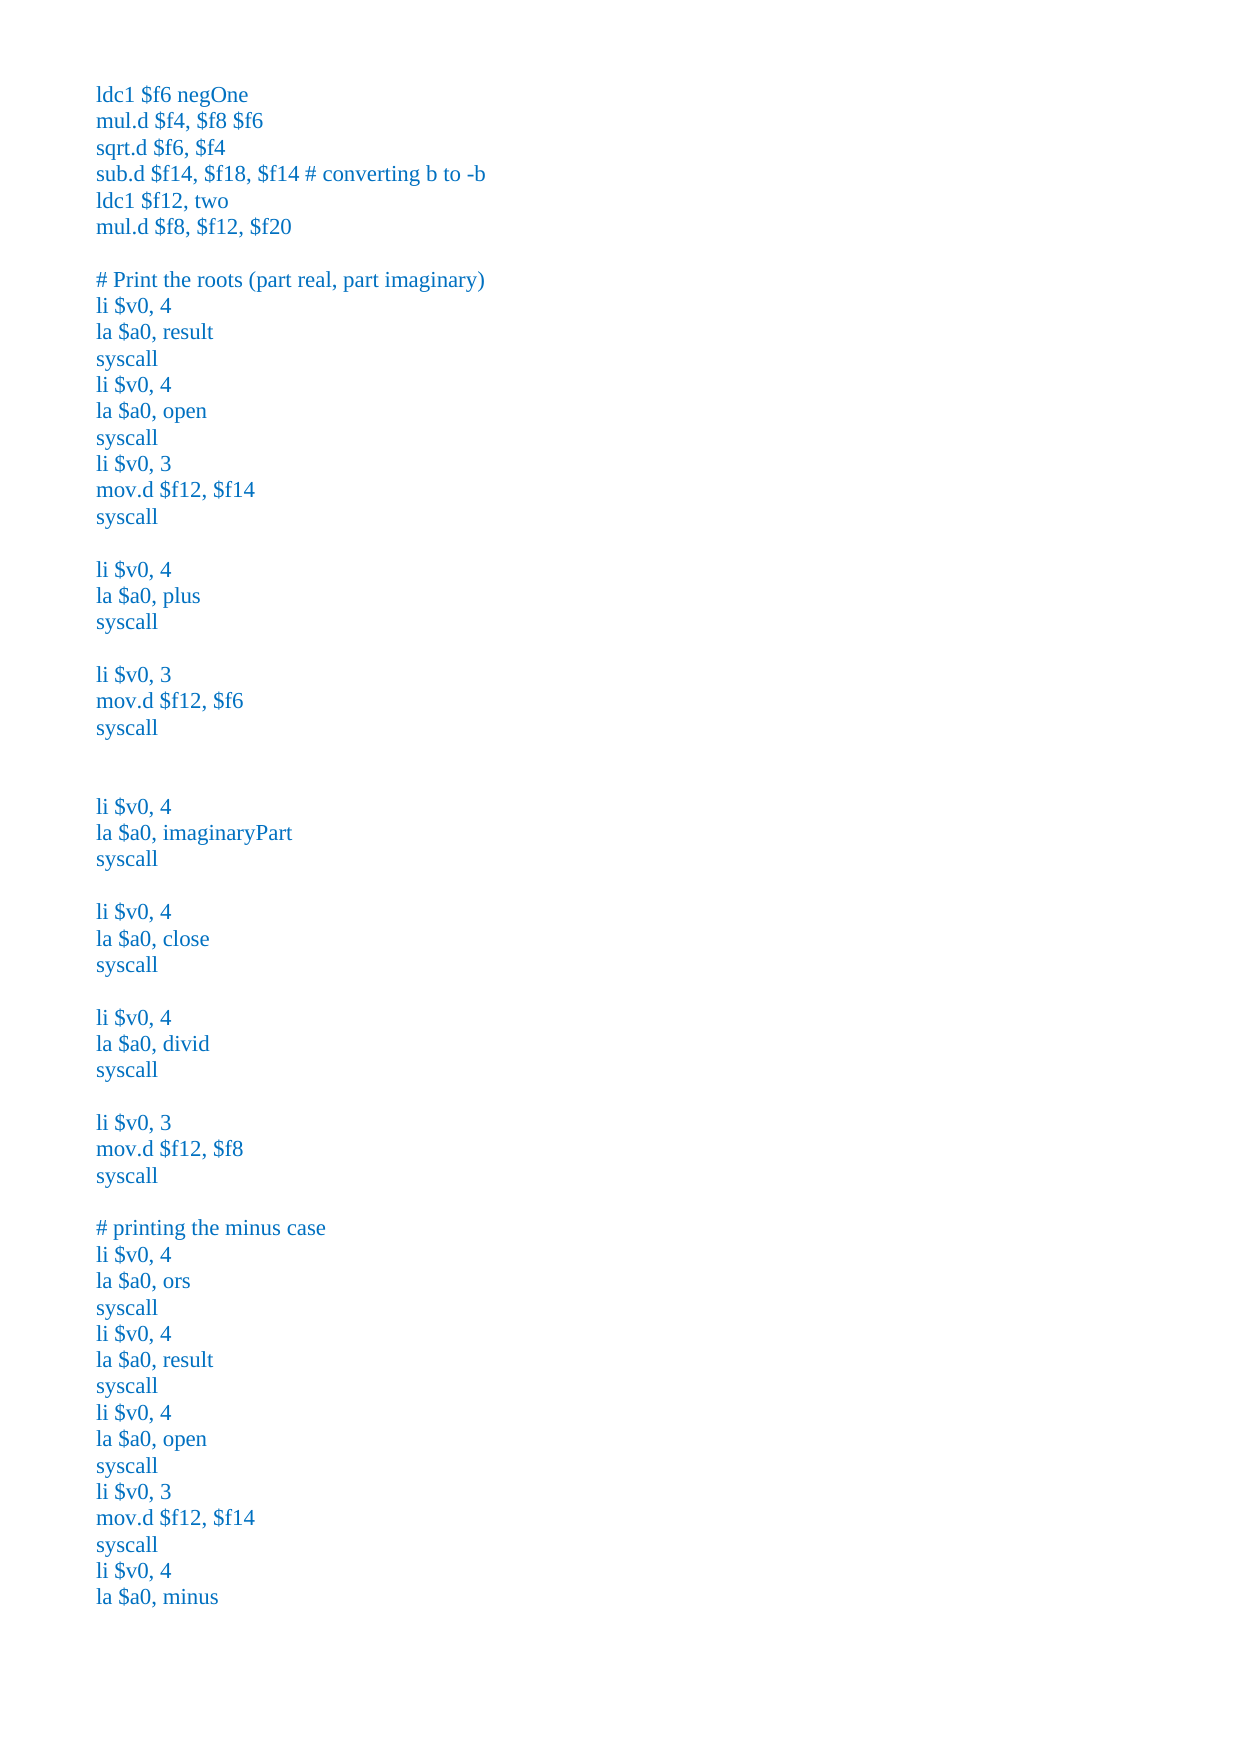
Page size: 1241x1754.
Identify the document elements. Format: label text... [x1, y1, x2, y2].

text syscall [96, 951, 1134, 977]
text syscall [96, 1162, 1134, 1188]
text # printing the minus case [96, 1214, 1134, 1241]
text li $v0, 4 [96, 793, 1134, 819]
text mov.d $f12, $f8 [96, 1135, 1134, 1162]
text li $v0, 4 [96, 1004, 1134, 1030]
text la $a0, imaginaryPart [96, 819, 1134, 846]
text li $v0, 3 [96, 1109, 1134, 1135]
text li $v0, 3 [96, 450, 1134, 477]
text syscall [96, 503, 1134, 529]
text syscall [96, 1531, 1134, 1557]
text li $v0, 4 [96, 1399, 1134, 1425]
text sub.d $f14, $f18, $f14 # converting b to -b [96, 160, 1134, 187]
text syscall [96, 846, 1134, 872]
text ldc1 $f12, two [96, 187, 1134, 213]
text li $v0, 3 [96, 1478, 1134, 1504]
text mul.d $f4, $f8 $f6 [96, 108, 1134, 134]
text mov.d $f12, $f14 [96, 477, 1134, 503]
text la $a0, close [96, 924, 1134, 951]
text ldc1 $f6 negOne [96, 81, 1134, 108]
text li $v0, 4 [96, 371, 1134, 397]
text sqrt.d $f6, $f4 [96, 134, 1134, 160]
text la $a0, open [96, 1425, 1134, 1452]
text syscall [96, 1452, 1134, 1478]
text la $a0, plus [96, 582, 1134, 608]
text mov.d $f12, $f14 [96, 1504, 1134, 1531]
text mul.d $f8, $f12, $f20 [96, 213, 1134, 239]
text # Print the roots (part real, part imaginary) [96, 266, 1134, 292]
text la $a0, minus [96, 1583, 1134, 1610]
text syscall [96, 1373, 1134, 1399]
text li $v0, 4 [96, 898, 1134, 924]
text syscall [96, 714, 1134, 740]
text li $v0, 4 [96, 1320, 1134, 1346]
text mov.d $f12, $f6 [96, 687, 1134, 714]
text syscall [96, 345, 1134, 371]
text la $a0, ors [96, 1267, 1134, 1293]
text li $v0, 4 [96, 292, 1134, 318]
text la $a0, open [96, 397, 1134, 424]
text syscall [96, 424, 1134, 450]
text syscall [96, 608, 1134, 635]
text la $a0, divid [96, 1030, 1134, 1056]
text li $v0, 3 [96, 661, 1134, 687]
text syscall [96, 1293, 1134, 1320]
text la $a0, result [96, 1346, 1134, 1373]
text syscall [96, 1056, 1134, 1083]
text li $v0, 4 [96, 1241, 1134, 1267]
text li $v0, 4 [96, 556, 1134, 582]
text la $a0, result [96, 318, 1134, 345]
text li $v0, 4 [96, 1557, 1134, 1583]
